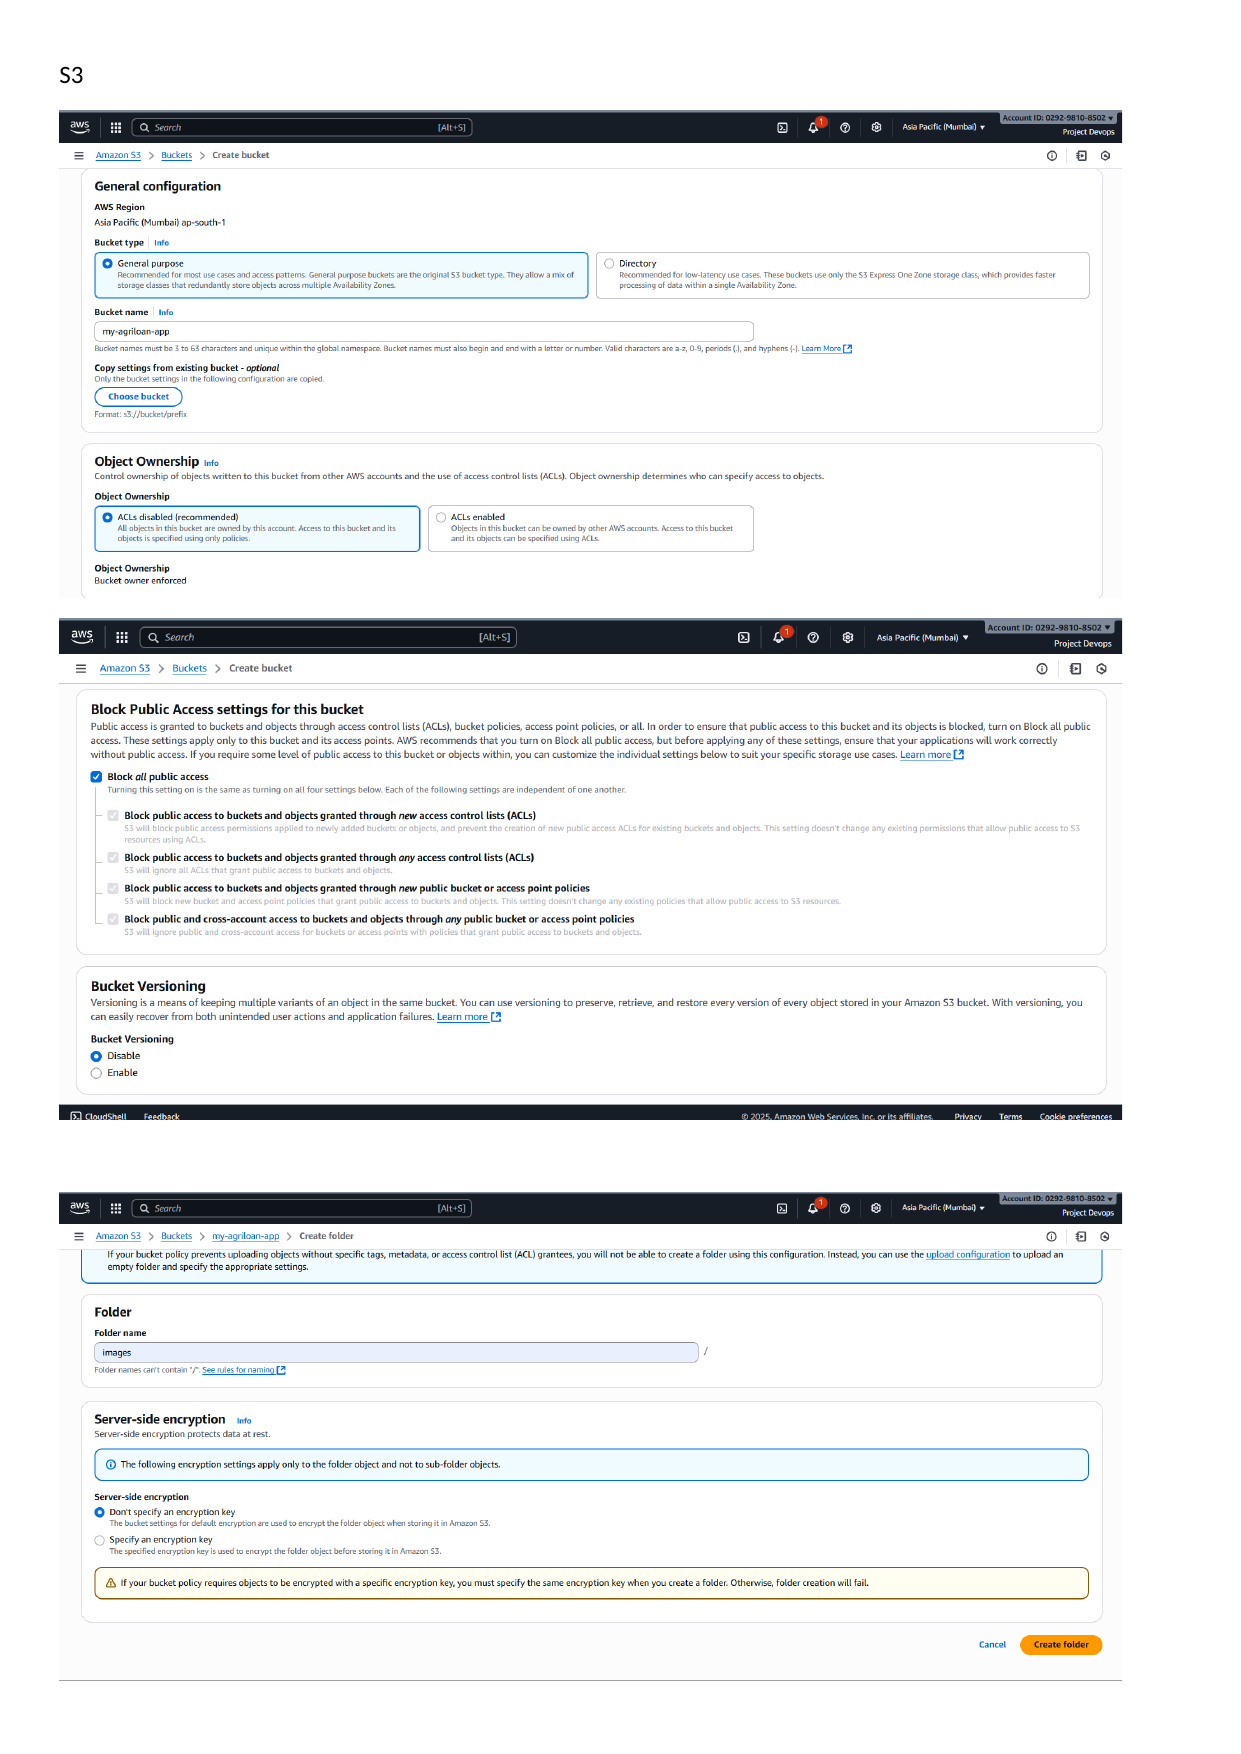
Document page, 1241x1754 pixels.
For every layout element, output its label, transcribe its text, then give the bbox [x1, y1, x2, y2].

picture [59, 1192, 1123, 1681]
text S3 [59, 59, 1122, 90]
picture [59, 618, 1123, 1120]
picture [59, 110, 1123, 598]
